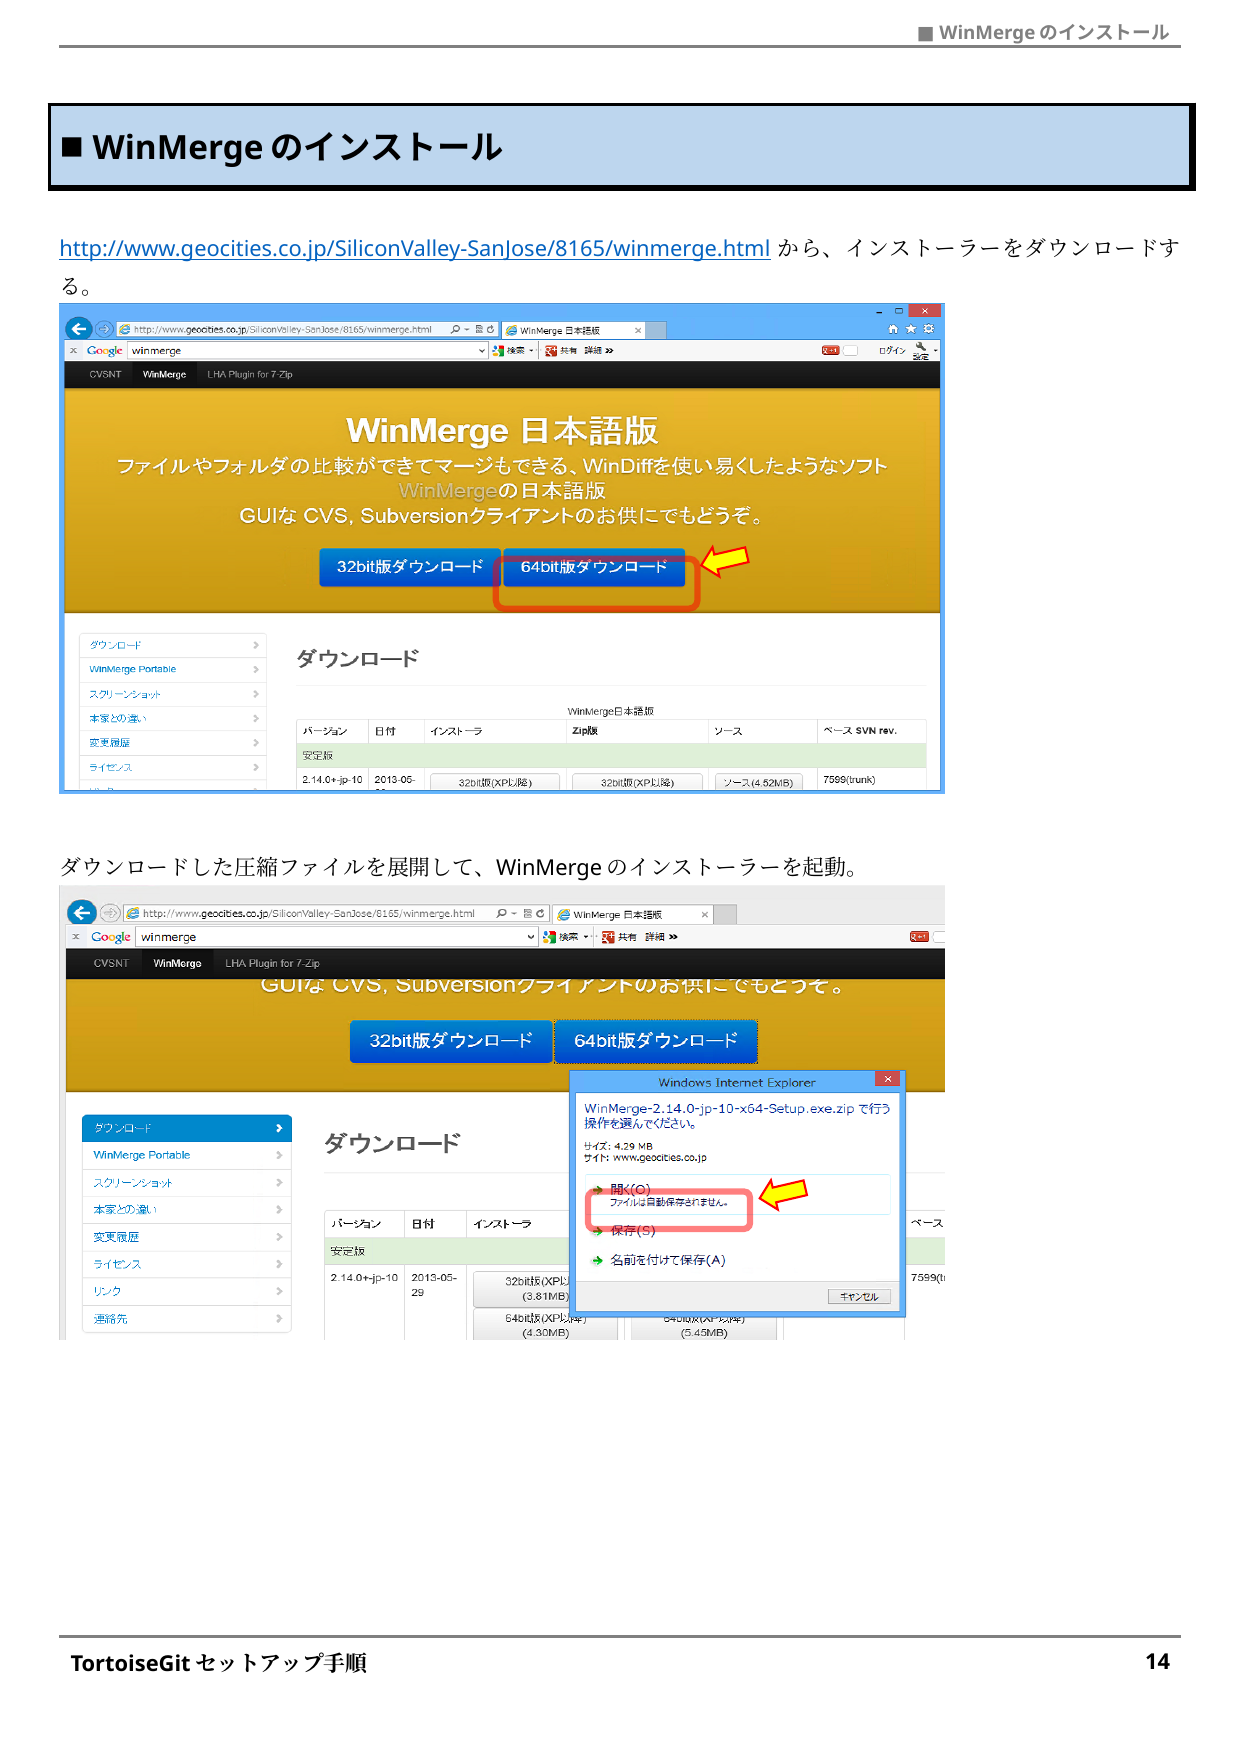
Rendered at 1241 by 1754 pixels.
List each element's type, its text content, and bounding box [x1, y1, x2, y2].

text http://www.geocities.co.jp/SiliconValley-SanJose/8165/winmerge.html から、インストーラーをダウンロードする。 [59, 229, 1181, 304]
picture [59, 303, 945, 794]
text ダウンロードした圧縮ファイルを展開して、WinMergeのインストーラーを起動。 [59, 847, 1181, 885]
picture [59, 885, 945, 1340]
subtitle WinMergeのインストール [51, 106, 1189, 185]
